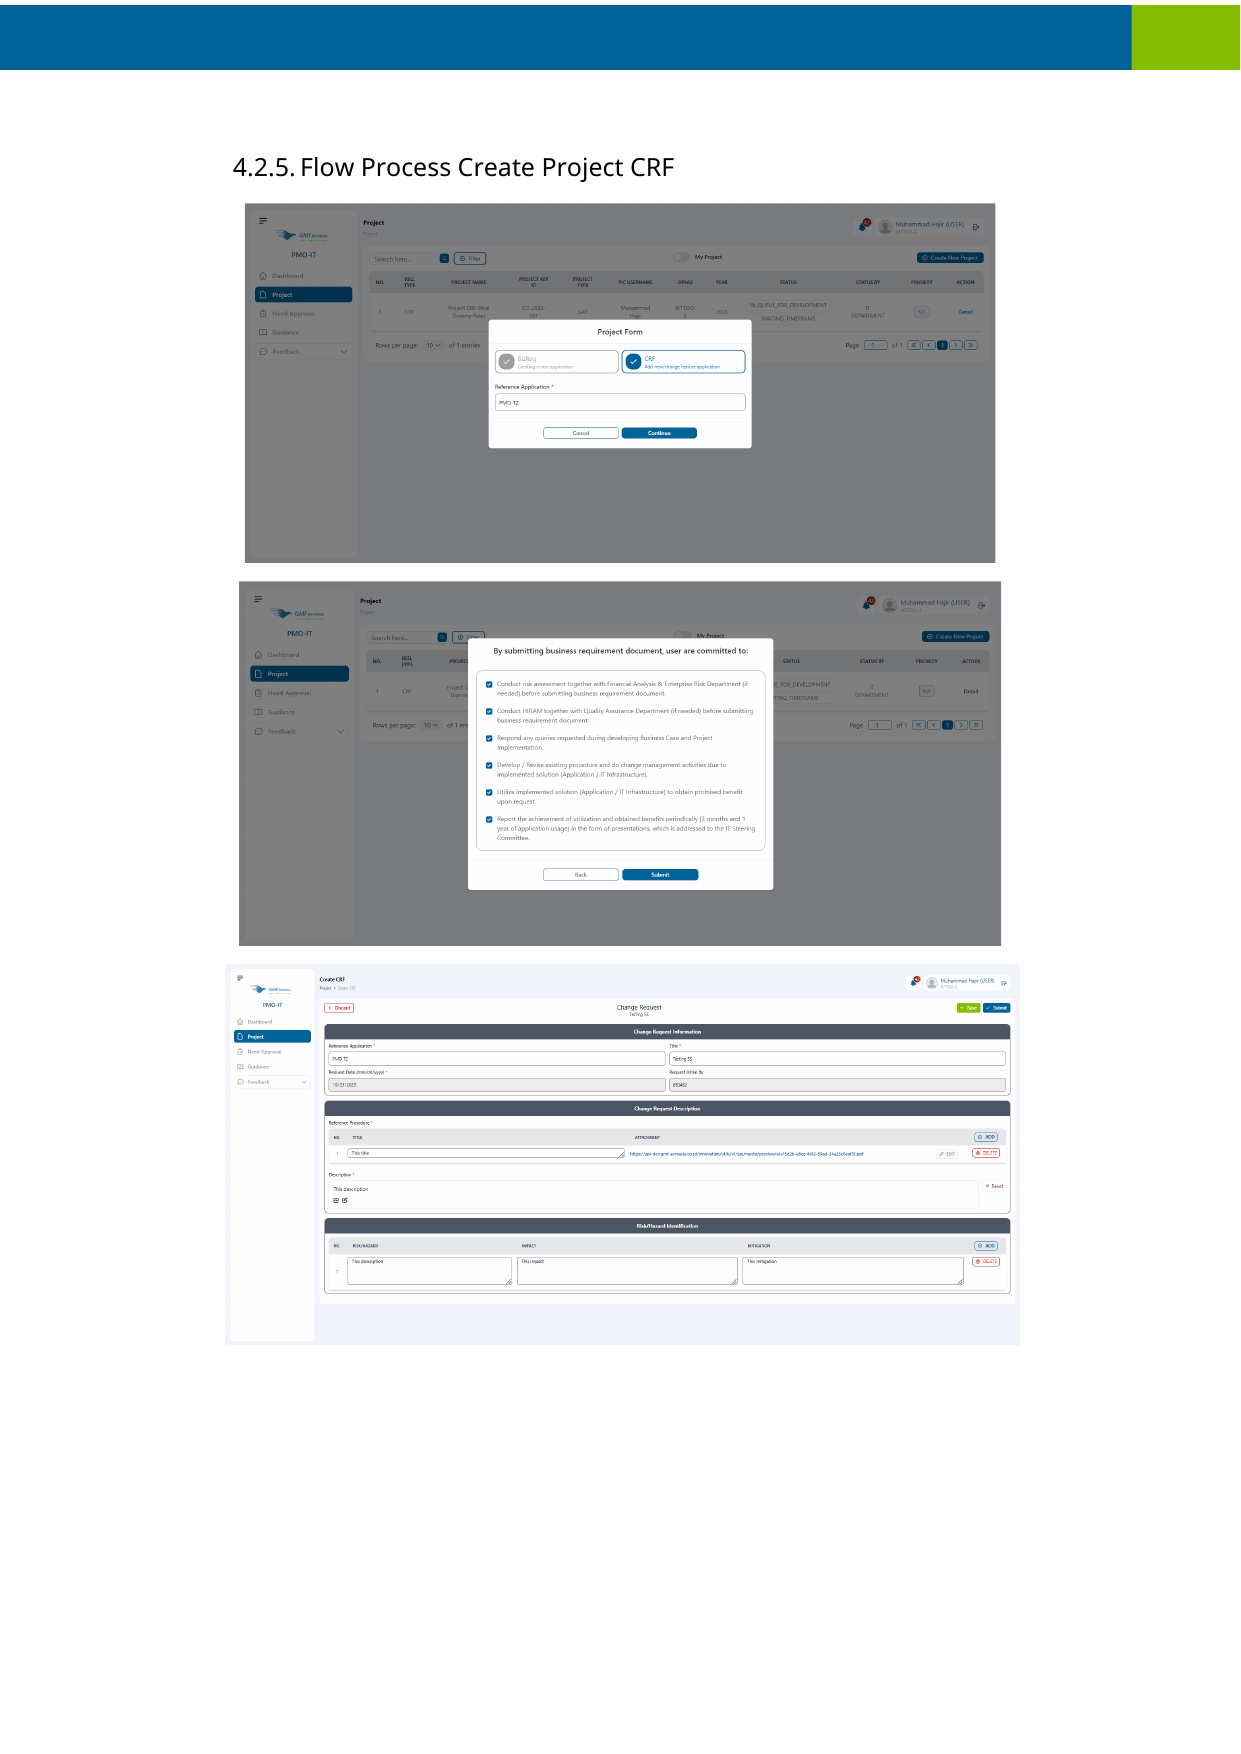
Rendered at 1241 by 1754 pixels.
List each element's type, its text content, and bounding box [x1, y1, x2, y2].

subtitle Flow Process Create Project CRF [233, 150, 1090, 184]
picture [244, 203, 996, 563]
picture [225, 964, 1020, 1345]
picture [239, 581, 1002, 946]
